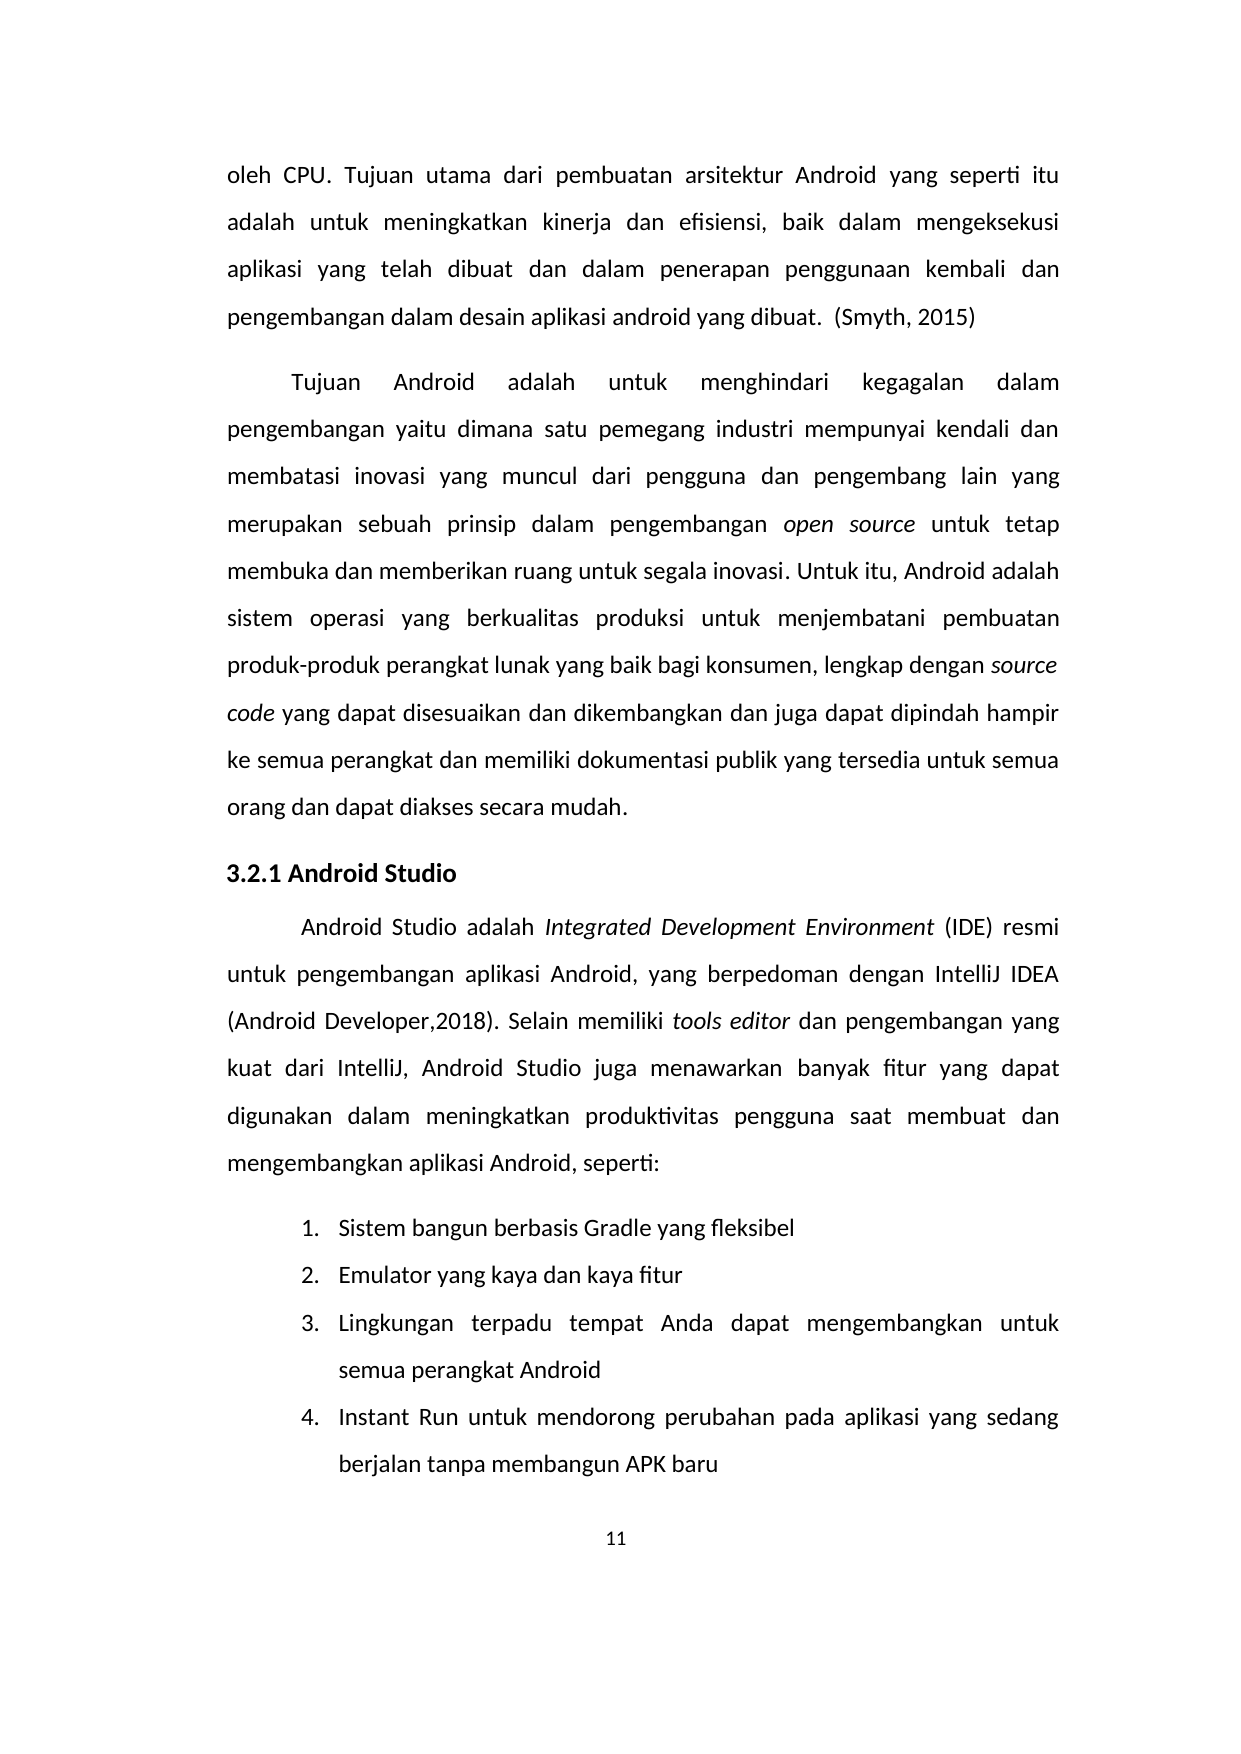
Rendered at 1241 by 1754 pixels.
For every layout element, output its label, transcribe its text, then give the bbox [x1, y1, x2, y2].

text Android Studio adalah Integrated Development Environment (IDE) resmi untuk pengembangan aplikasi Android, yang berpedoman dengan IntelliJ IDEA (Android Developer,2018). Selain memiliki tools editor dan pengembangan yang kuat dari IntelliJ, Android Studio juga menawarkan banyak fitur yang dapat digunakan dalam meningkatkan produktivitas pengguna saat membuat dan mengembangkan aplikasi Android, seperti: [227, 911, 1060, 1178]
list Sistem bangun berbasis Gradle yang fleksibel [301, 1212, 1060, 1243]
subtitle 3.2.1 Android Studio [226, 857, 1092, 889]
list Emulator yang kaya dan kaya fitur [301, 1259, 1060, 1290]
list Lingkungan terpadu tempat Anda dapat mengembangkan untuk semua perangkat Android [301, 1307, 1060, 1384]
text Tujuan Android adalah untuk menghindari kegagalan dalam pengembangan yaitu dimana satu pemegang industri mempunyai kendali dan membatasi inovasi yang muncul dari pengguna dan pengembang lain yang merupakan sebuah prinsip dalam pengembangan open source untuk tetap membuka dan memberikan ruang untuk segala inovasi. Untuk itu, Android adalah sistem operasi yang berkualitas produksi untuk menjembatani pembuatan produk-produk perangkat lunak yang baik bagi konsumen, lengkap dengan source code yang dapat disesuaikan dan dikembangkan dan juga dapat dipindah hampir ke semua perangkat dan memiliki dokumentasi publik yang tersedia untuk semua orang dan dapat diakses secara mudah. [227, 366, 1060, 822]
list Instant Run untuk mendorong perubahan pada aplikasi yang sedang berjalan tanpa membangun APK baru [301, 1401, 1060, 1479]
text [227, 159, 1060, 331]
